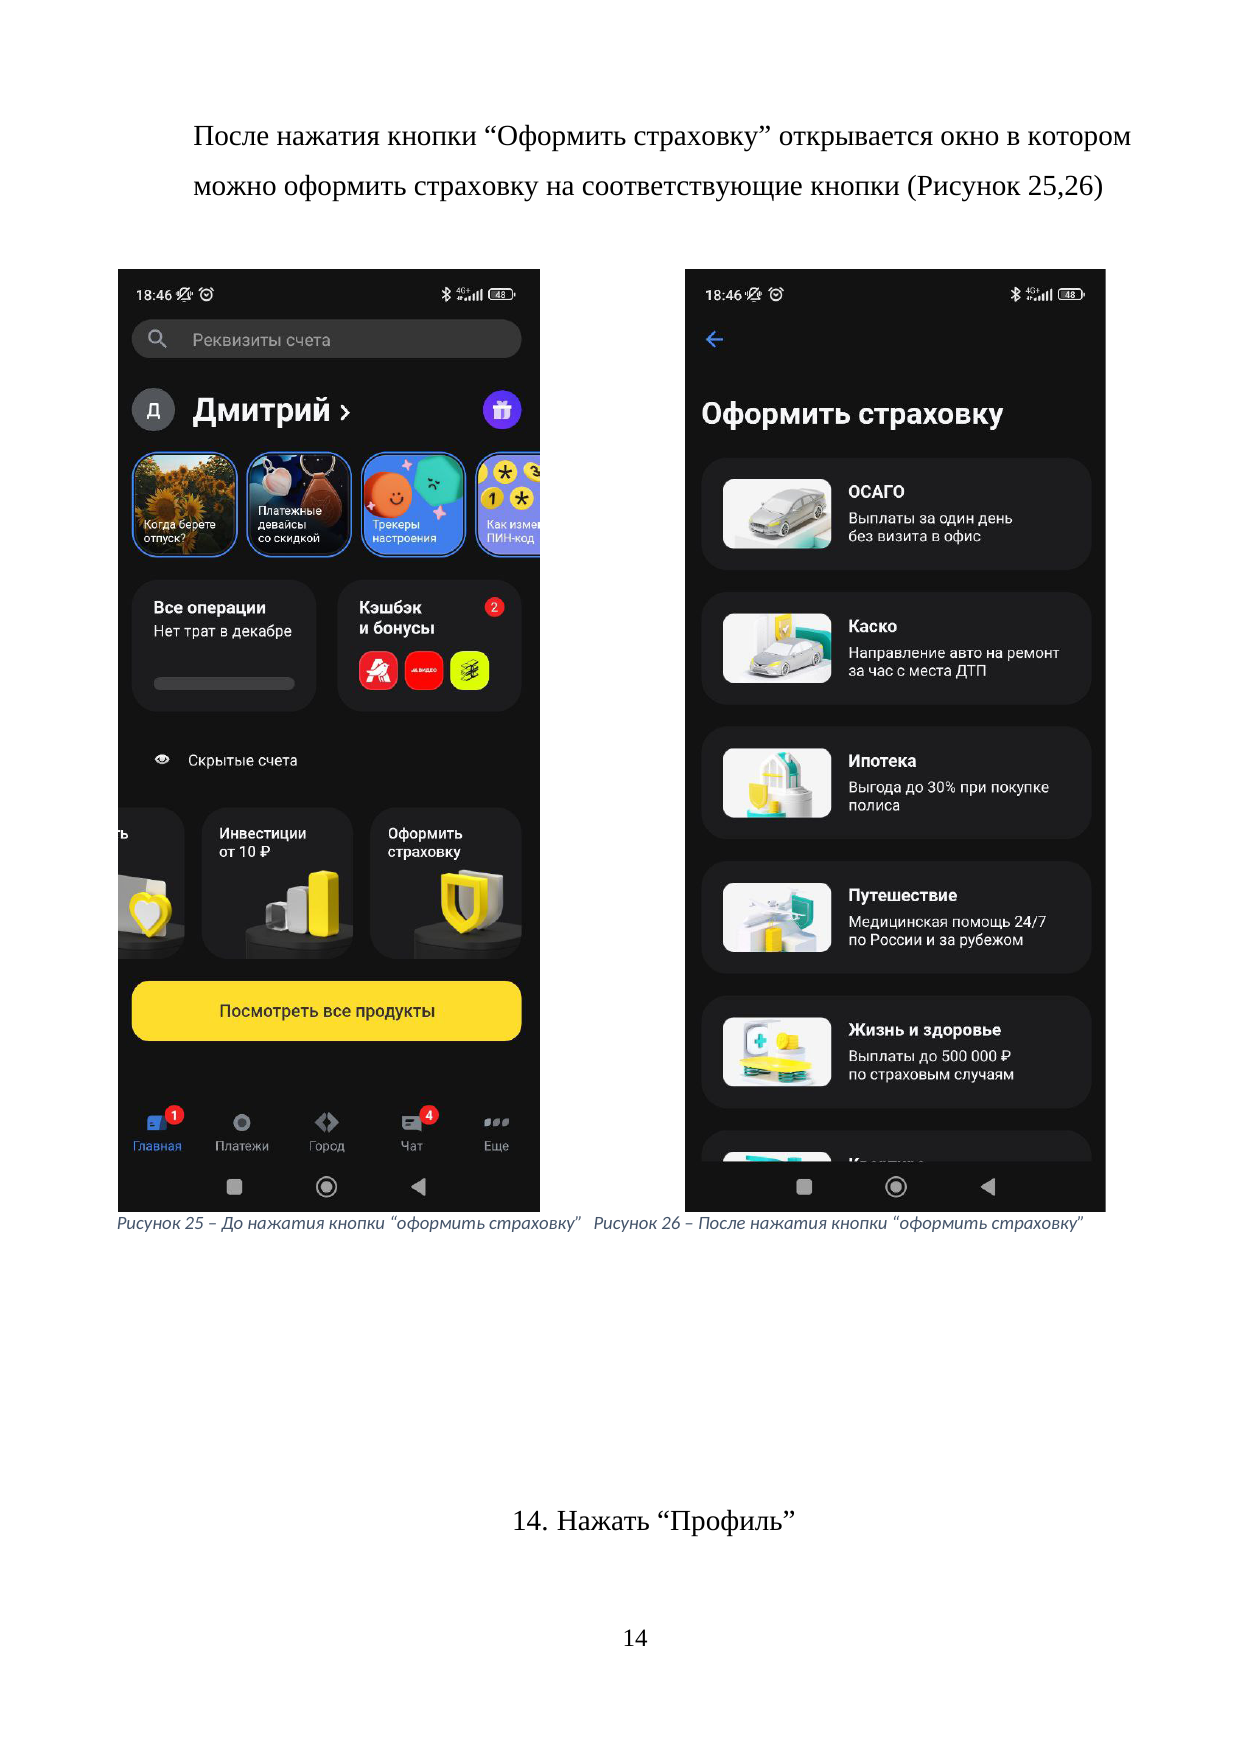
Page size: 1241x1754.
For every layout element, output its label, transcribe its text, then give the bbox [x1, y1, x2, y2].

text После нажатия кнопки “Оформить страховку” открывается окно в котором можно оформить страховку на соответствующие кнопки (Рисунок 25,26) [193, 118, 1152, 202]
text Рисунок 25 – До нажатия кнопки “оформить страховку” Рисунок 26 – После нажатия кнопки “оформить страховку” [117, 1211, 1152, 1234]
list Нажать “Профиль” [156, 1503, 1152, 1536]
picture [118, 269, 1106, 1212]
